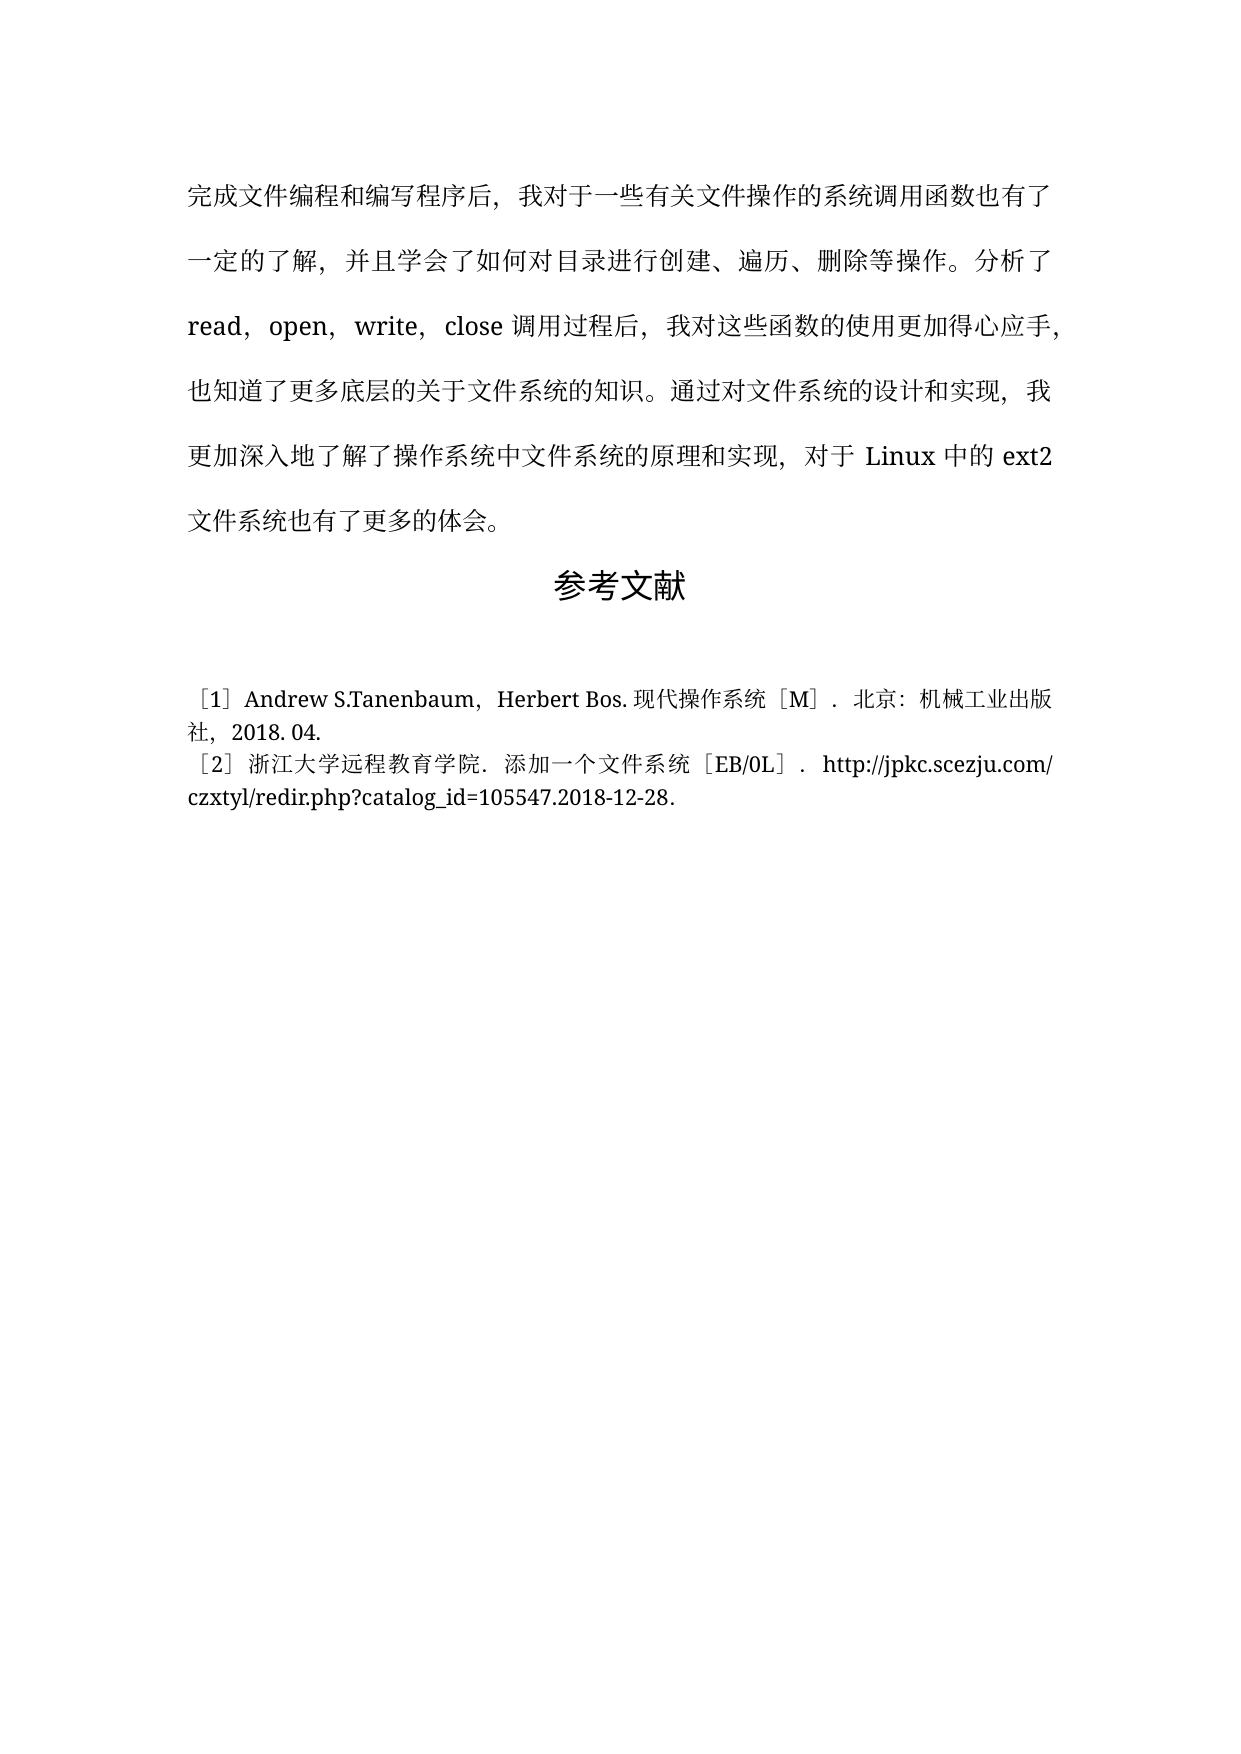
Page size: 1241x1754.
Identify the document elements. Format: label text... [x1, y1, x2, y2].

text ［1］Andrew S.Tanenbaum，Herbert Bos. 现代操作系统［M］．北京：机械工业出版社，2018. 04. [187, 682, 1053, 747]
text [187, 162, 1053, 552]
text 参考文献 [187, 552, 1053, 617]
text ［2］浙江大学远程教育学院．添加一个文件系统［EB/0L］．http://jpkc.scezju.com/czxtyl/redir.php?catalog_id=105547.2018-12-28． [187, 747, 1053, 812]
